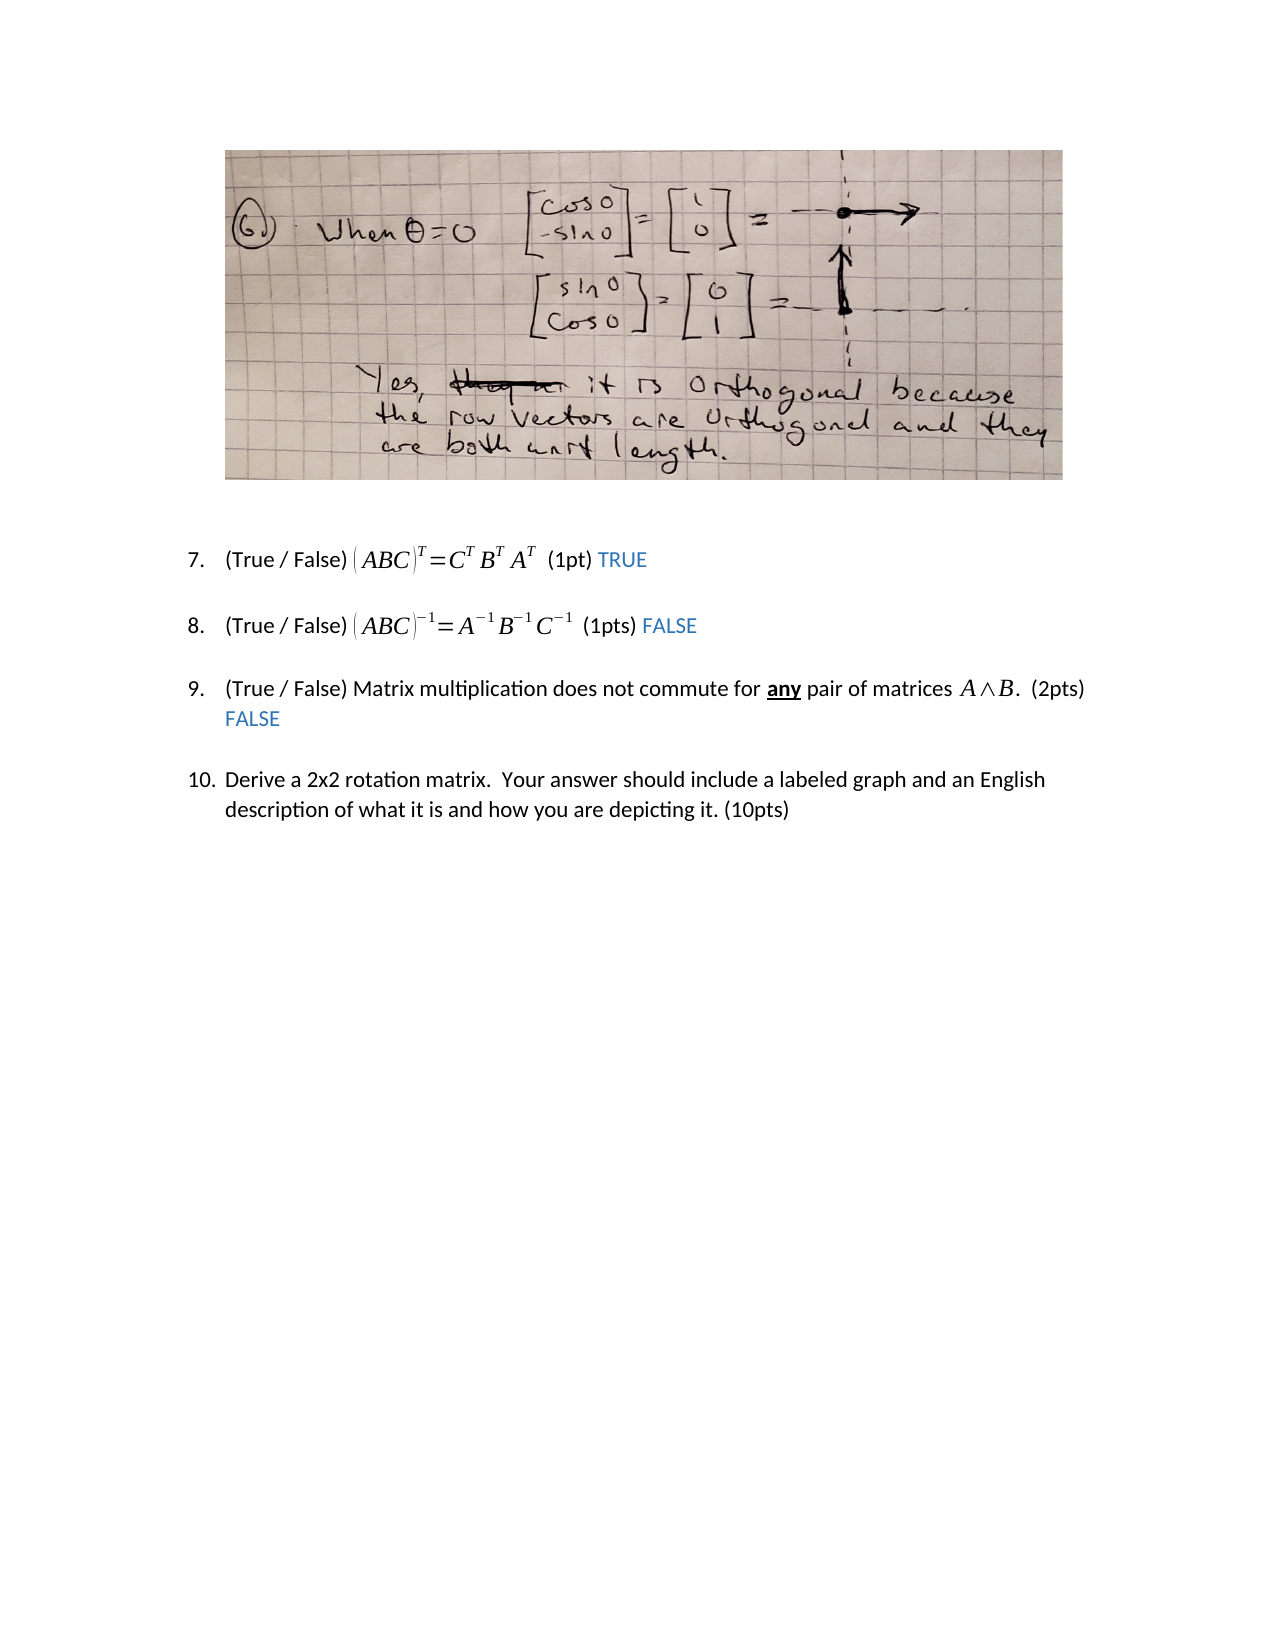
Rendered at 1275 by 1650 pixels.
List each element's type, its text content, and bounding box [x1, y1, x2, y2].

list (True / False) Matrix multiplication does not commute for any pair of matrices . (2pts) FALSE [187, 674, 1125, 732]
list Derive a 2x2 rotation matrix. Your answer should include a labeled graph and an English description of what it is and how you are depicting it. (10pts) [187, 765, 1125, 823]
list (True / False) (1pt) TRUE [187, 542, 1125, 576]
list (True / False) (1pts) FALSE [187, 608, 1125, 642]
picture [225, 150, 1063, 480]
